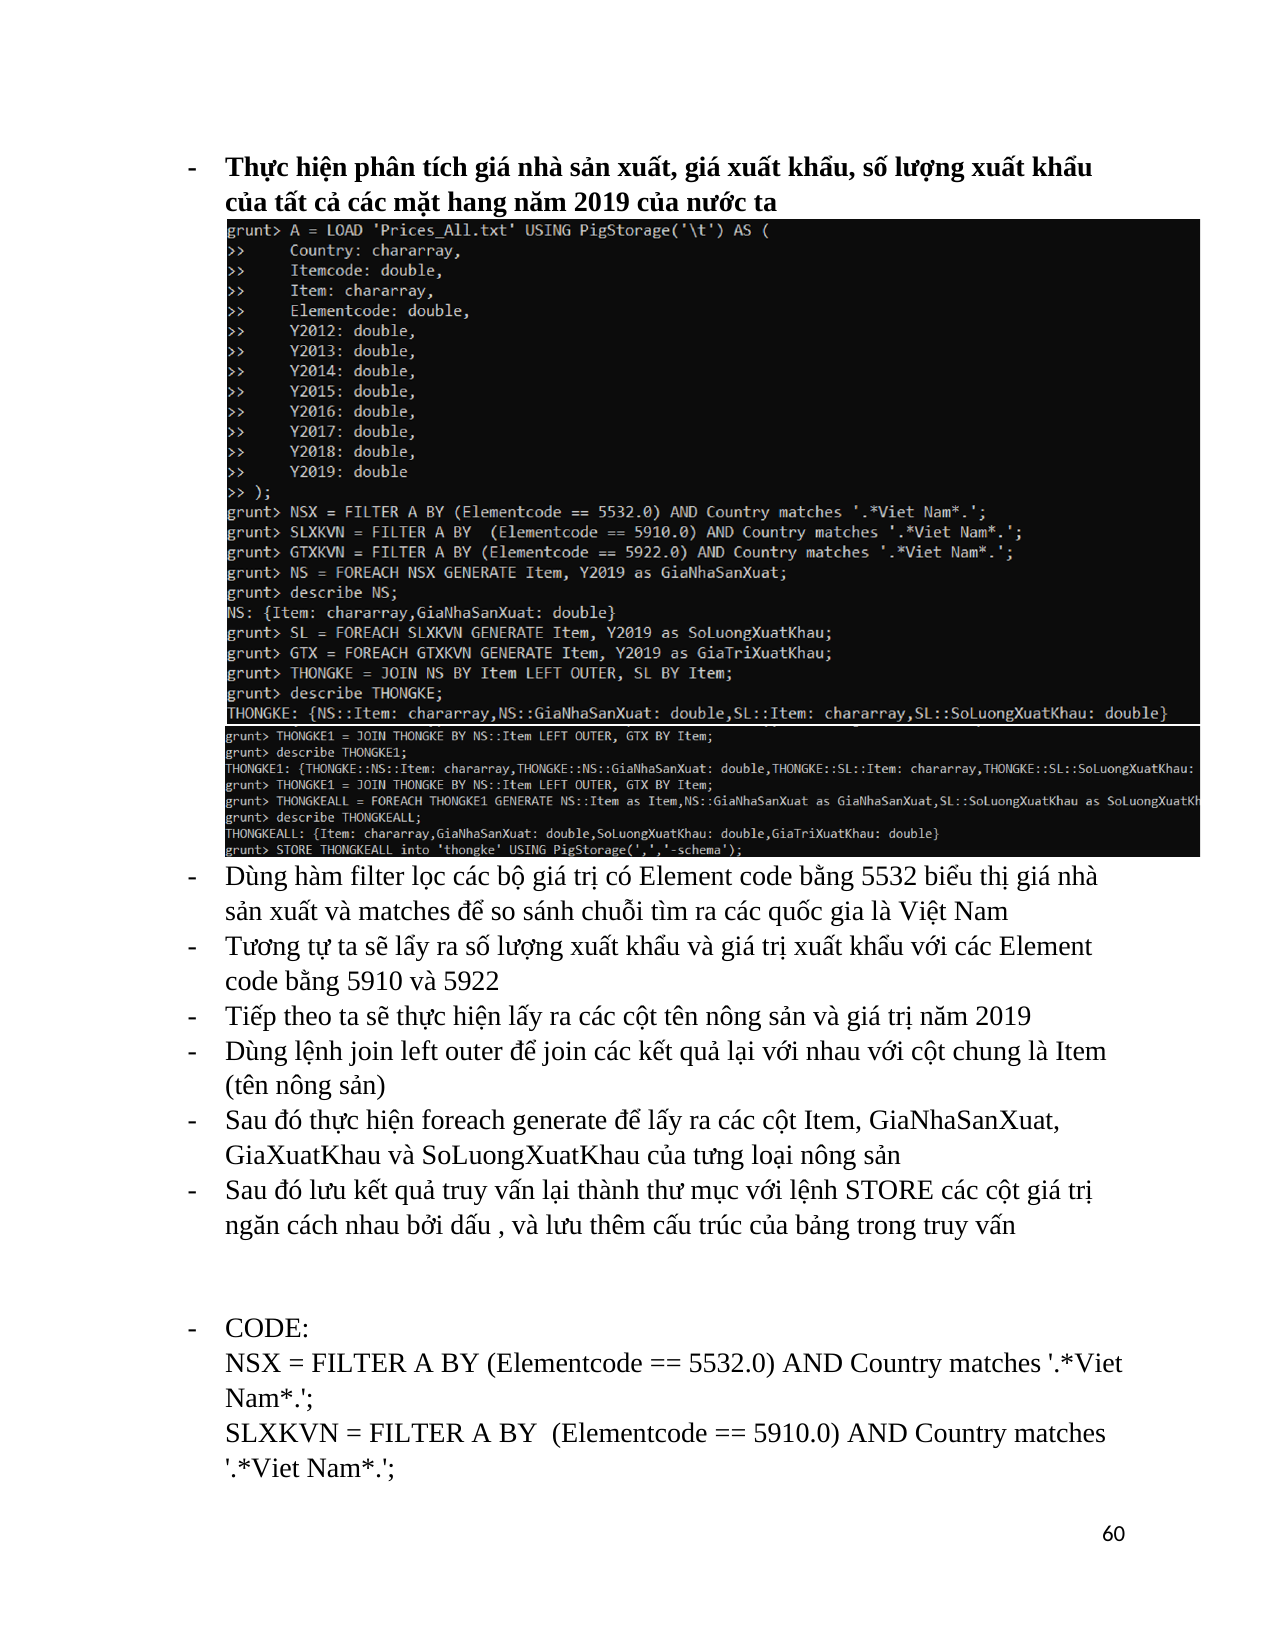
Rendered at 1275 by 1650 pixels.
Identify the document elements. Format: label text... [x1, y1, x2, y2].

list Sau đó lưu kết quả truy vấn lại thành thư mục với lệnh STORE các cột giá trị ngăn cách nhau bởi dấu , và lưu thêm cấu trúc của bảng trong truy vấn [187, 1173, 1125, 1240]
list Dùng lệnh join left outer để join các kết quả lại với nhau với cột chung là Item (tên nông sản) [187, 1033, 1125, 1101]
list Sau đó thực hiện foreach generate để lấy ra các cột Item, GiaNhaSanXuat, GiaXuatKhau và SoLuongXuatKhau của tưng loại nông sản [187, 1103, 1125, 1171]
picture [225, 219, 1200, 724]
list CODE: [187, 1311, 1125, 1343]
list NSX = FILTER A BY (Elementcode == 5532.0) AND Country matches '.*Viet Nam*.'; [225, 1346, 1125, 1413]
list Dùng hàm filter lọc các bộ giá trị có Element code bằng 5532 biểu thị giá nhà sản xuất và matches để so sánh chuỗi tìm ra các quốc gia là Việt Nam [187, 859, 1125, 926]
picture [225, 726, 1200, 857]
list Tiếp theo ta sẽ thực hiện lấy ra các cột tên nông sản và giá trị năm 2019 [187, 999, 1125, 1031]
list Tương tự ta sẽ lẩy ra số lượng xuất khẩu và giá trị xuất khẩu với các Element code bằng 5910 và 5922 [187, 929, 1125, 996]
list SLXKVN = FILTER A BY (Elementcode == 5910.0) AND Country matches '.*Viet Nam*.'; [225, 1416, 1125, 1483]
list Thực hiện phân tích giá nhà sản xuất, giá xuất khẩu, số lượng xuất khẩu của tất cả các mặt hang năm 2019 của nước ta [187, 150, 1125, 217]
